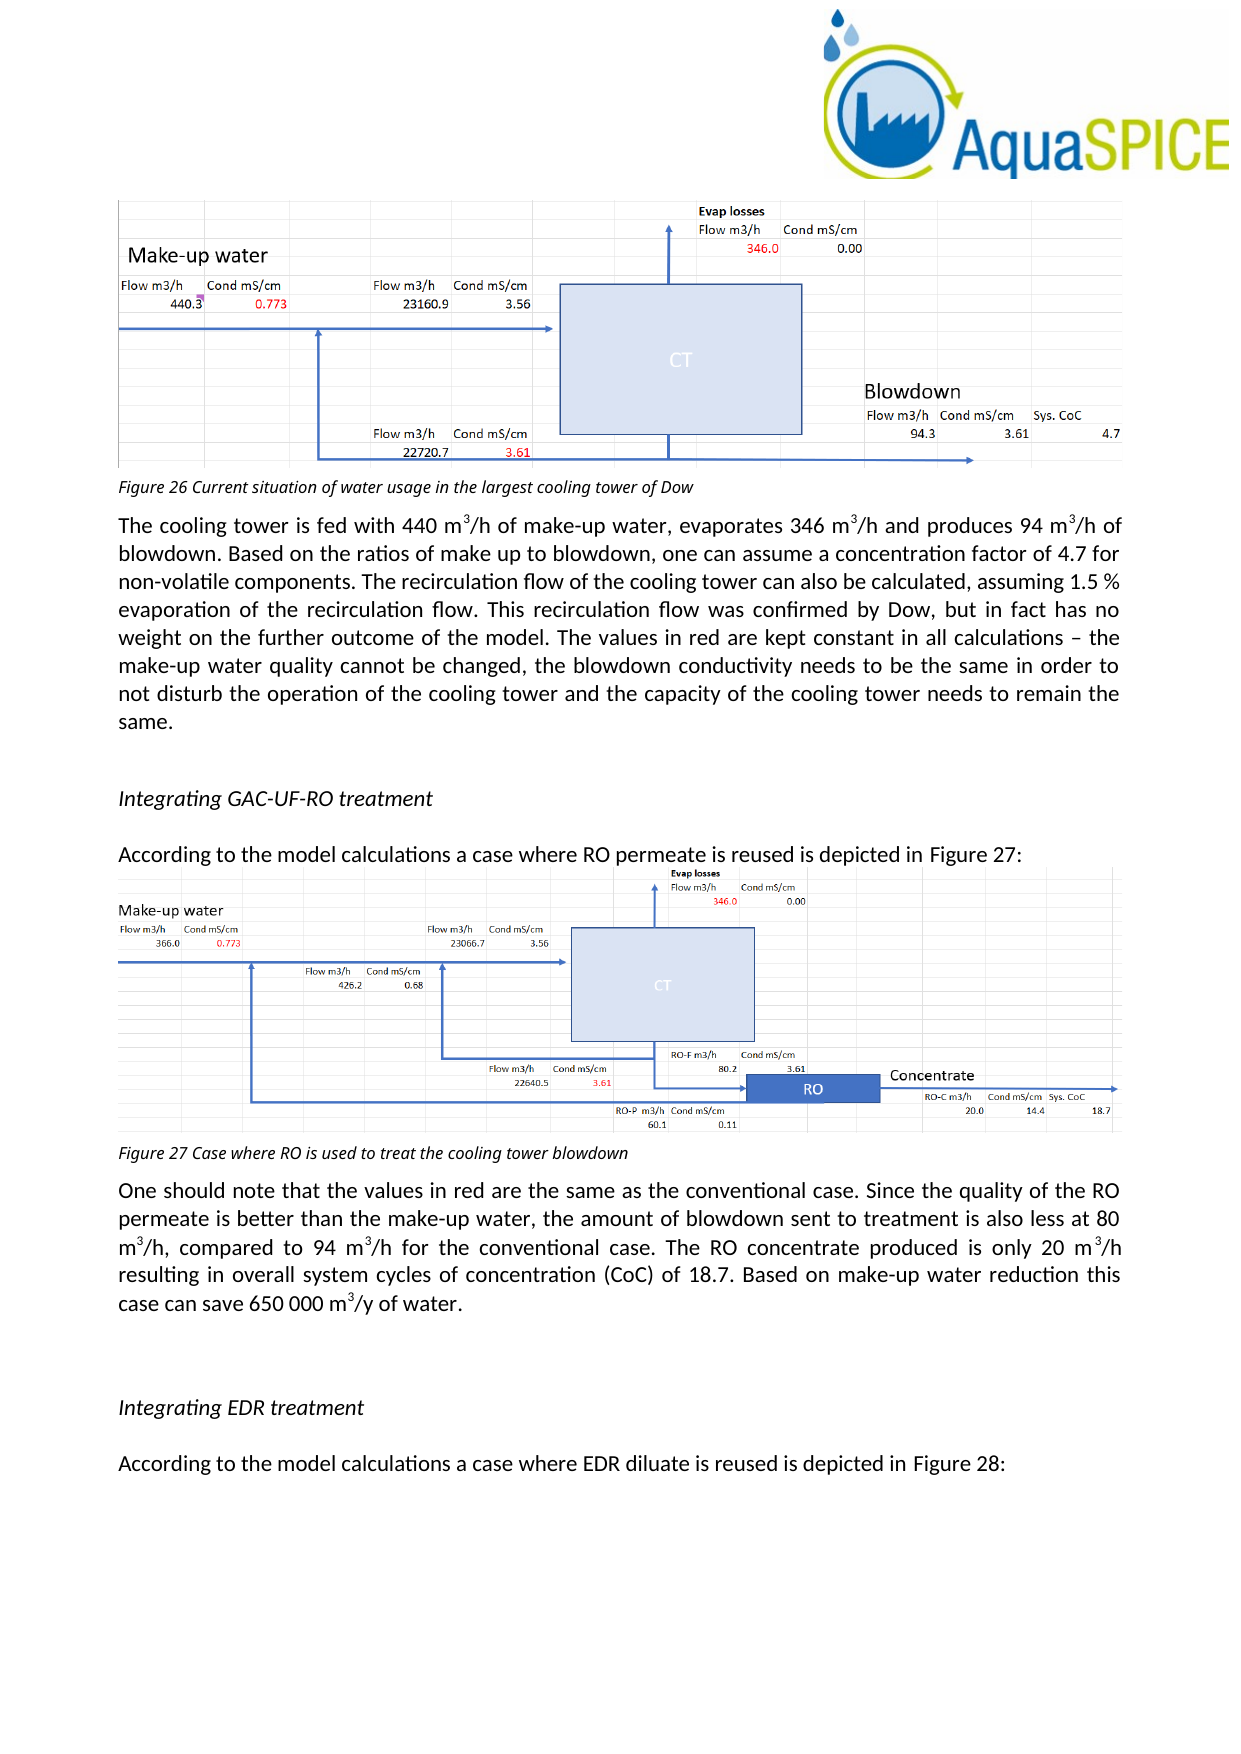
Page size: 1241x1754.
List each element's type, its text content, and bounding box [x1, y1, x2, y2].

picture [118, 200, 1123, 468]
subtitle Integrating GAC-UF-RO treatment [118, 784, 1122, 812]
picture [822, 9, 1229, 178]
text One should note that the values in red are the same as the conventional case. Since the quality of the RO permeate is better than the make-up water, the amount of blowdown sent to treatment is also less at 80 m3/h, compared to 94 m3/h for the conventional case. The RO concentrate produced is only 20 m3/h resulting in overall system cycles of concentration (CoC) of 18.7. Based on make-up water reduction this case can save 650 000 m3/y of water. [118, 1177, 1122, 1317]
picture [118, 867, 1123, 1133]
text The cooling tower is fed with 440 m3/h of make-up water, evaporates 346 m3/h and produces 94 m3/h of blowdown. Based on the ratios of make up to blowdown, one can assume a concentration factor of 4.7 for non-volatile components. The recirculation flow of the cooling tower can also be calculated, assuming 1.5 % evaporation of the recirculation flow. This recirculation flow was confirmed by Dow, but in fact has no weight on the further outcome of the model. The values in red are kept constant in all calculations – the make-up water quality cannot be changed, the blowdown conductivity needs to be the same in order to not disturb the operation of the cooling tower and the capacity of the cooling tower needs to remain the same. [118, 511, 1122, 735]
subtitle Integrating EDR treatment [118, 1393, 1122, 1422]
